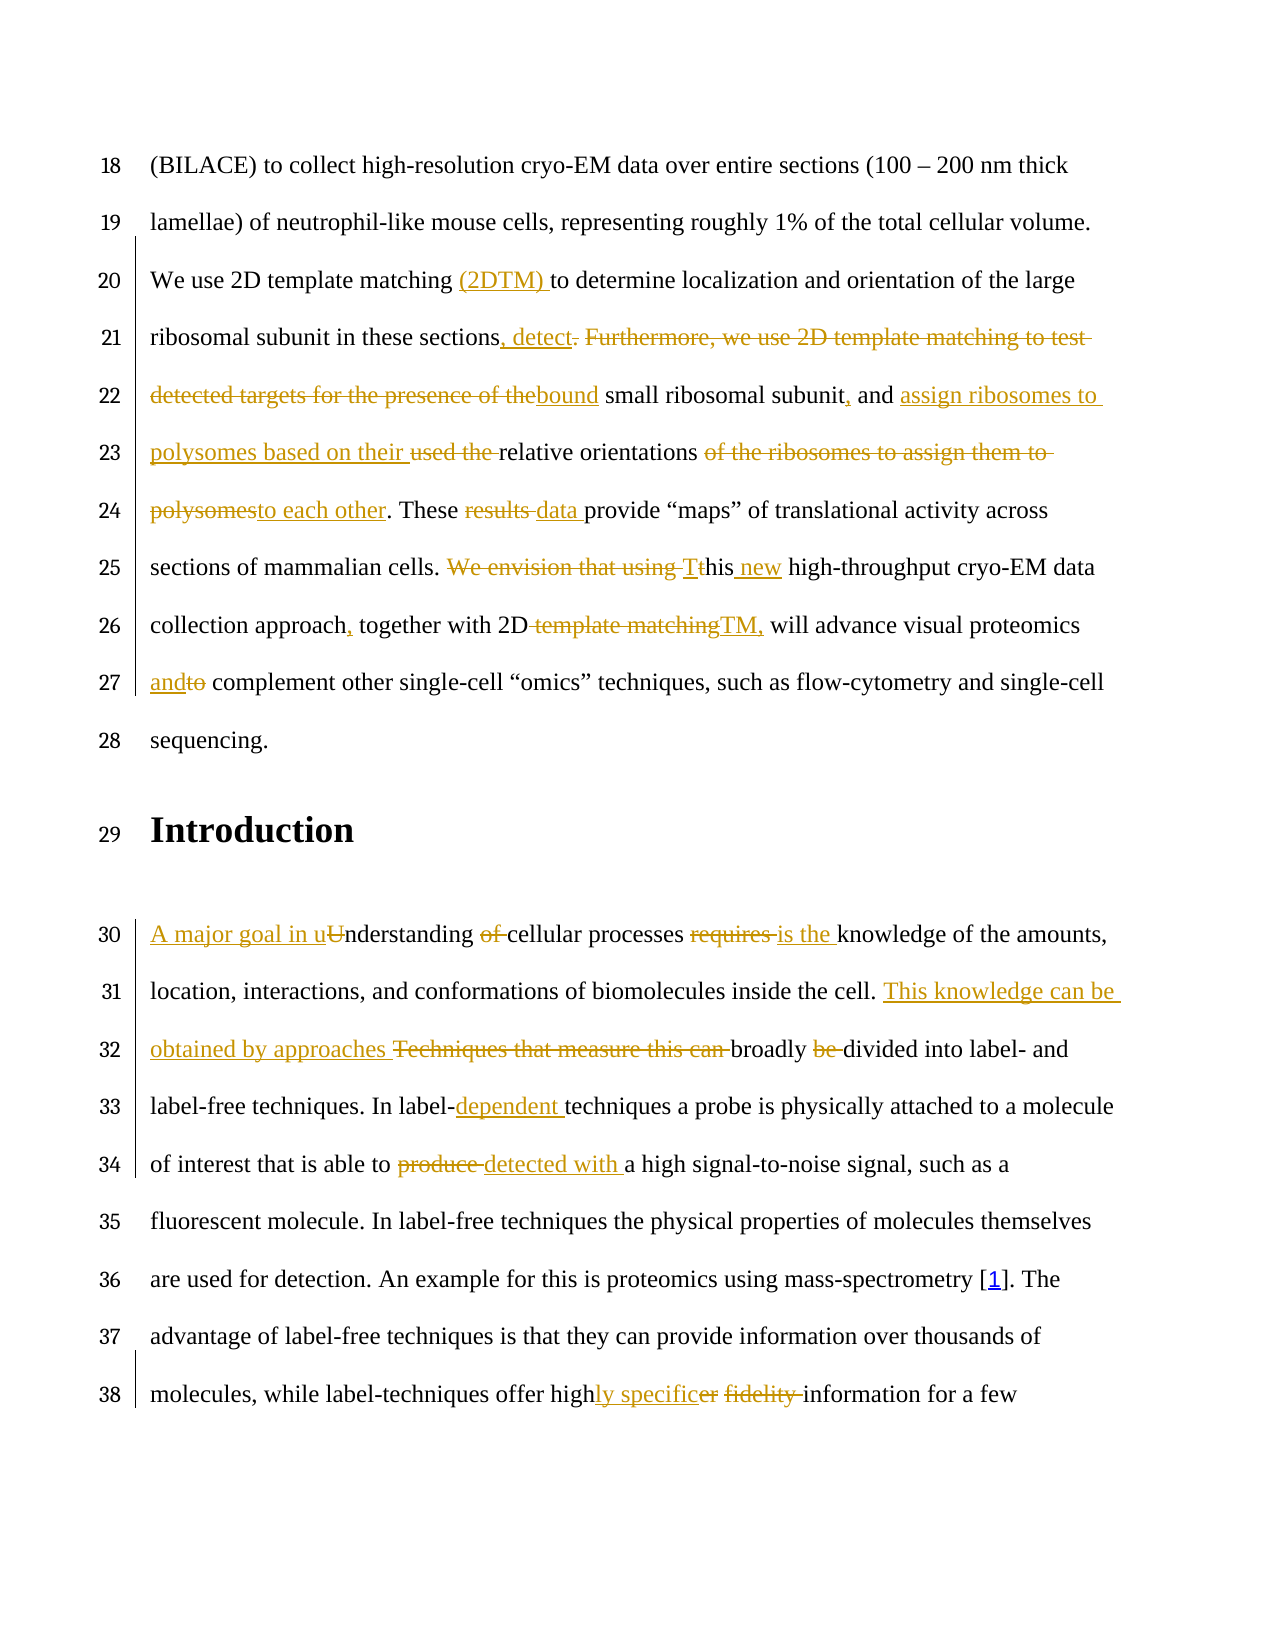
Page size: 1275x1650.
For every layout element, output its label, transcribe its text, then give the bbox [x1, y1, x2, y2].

subtitle Introduction [150, 807, 1125, 851]
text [150, 150, 1125, 754]
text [150, 919, 1125, 1407]
